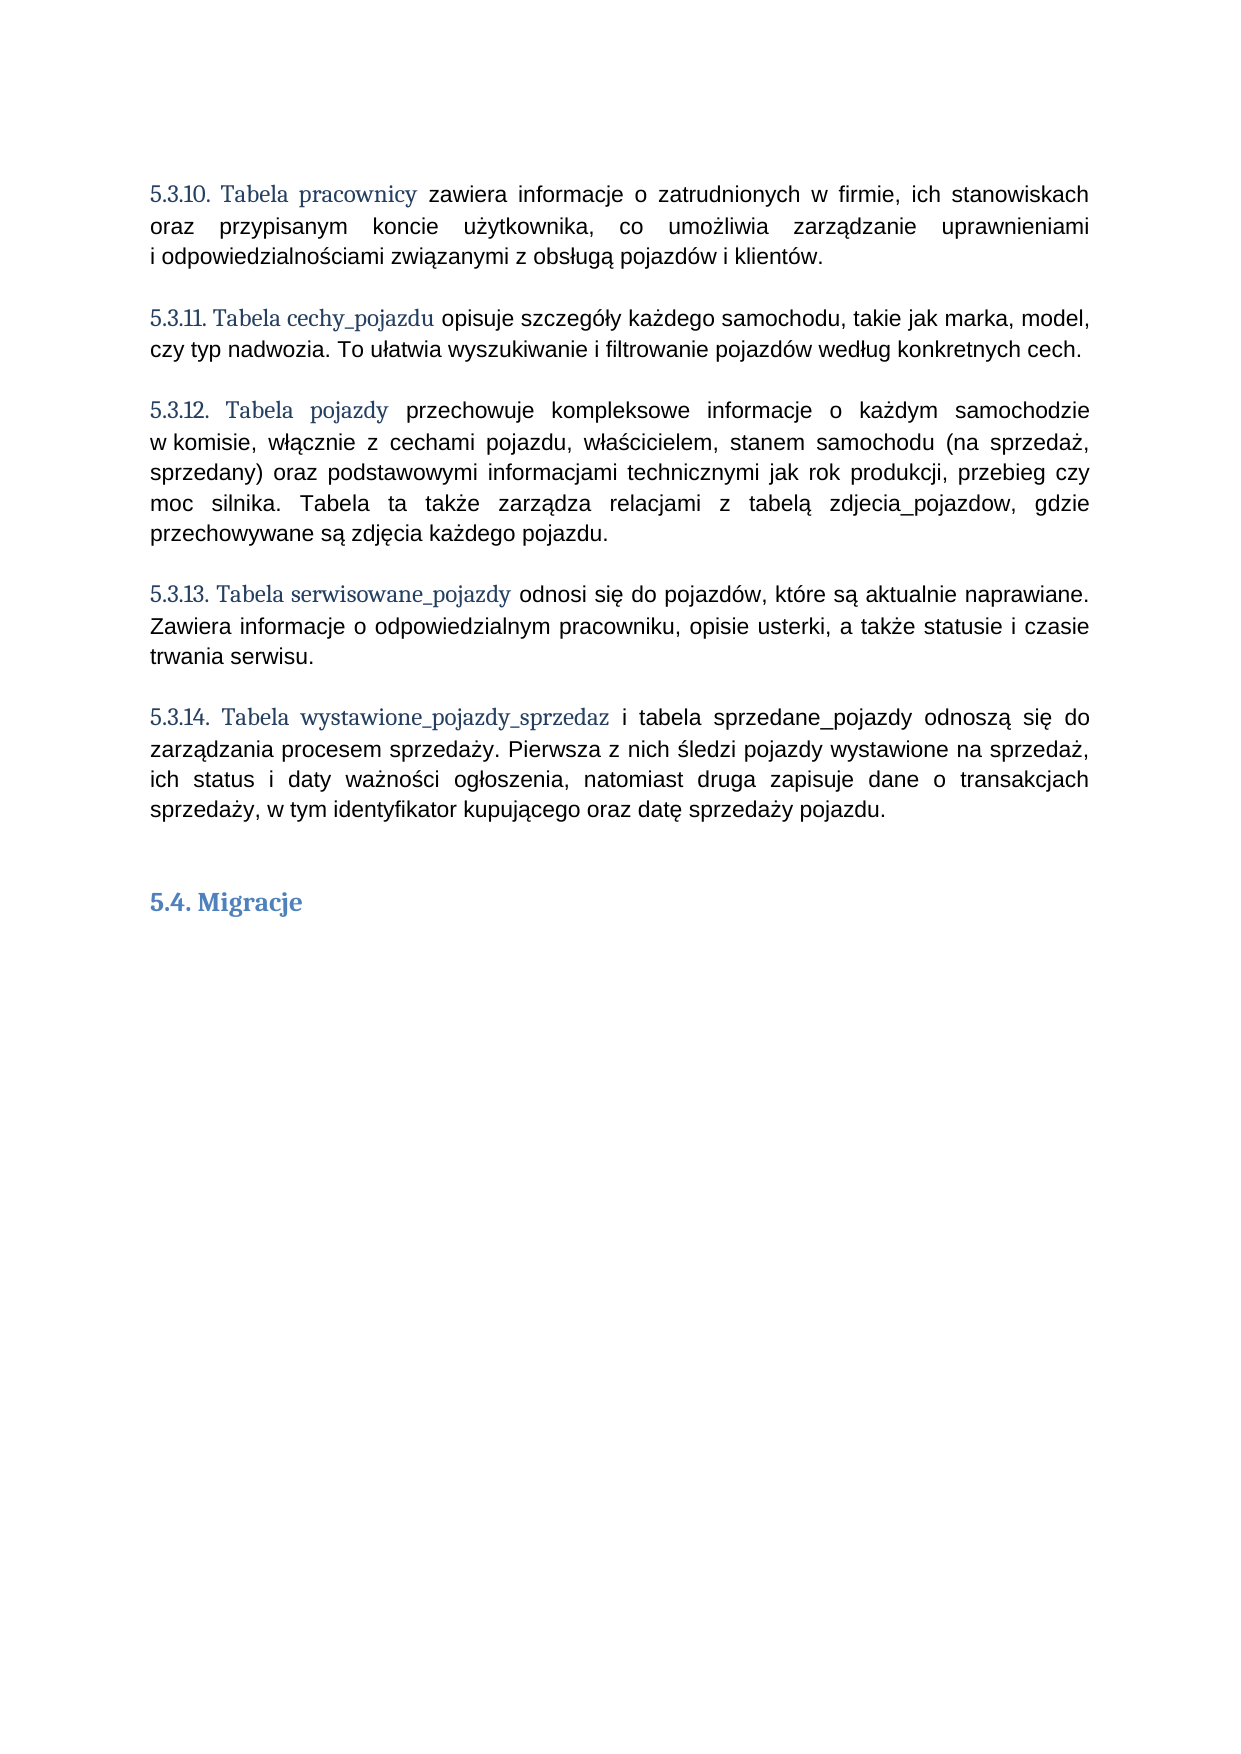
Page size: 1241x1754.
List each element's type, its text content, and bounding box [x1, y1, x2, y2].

text 5.3.14. Tabela wystawione_pojazdy_sprzedaz i tabela sprzedane_pojazdy odnoszą się do zarządzania procesem sprzedaży. Pierwsza z nich śledzi pojazdy wystawione na sprzedaż, ich status i daty ważności ogłoszenia, natomiast druga zapisuje dane o transakcjach sprzedaży, w tym identyfikator kupującego oraz datę sprzedaży pojazdu. [150, 703, 1090, 823]
subtitle 5.4. Migracje [150, 887, 1090, 918]
text 5.3.11. Tabela cechy_pojazdu opisuje szczegóły każdego samochodu, takie jak marka, model, czy typ nadwozia. To ułatwia wyszukiwanie i filtrowanie pojazdów według konkretnych cech. [150, 303, 1090, 362]
text 5.3.10. Tabela pracownicy zawiera informacje o zatrudnionych w firmie, ich stanowiskach oraz przypisanym koncie użytkownika, co umożliwia zarządzanie uprawnieniami i odpowiedzialnościami związanymi z obsługą pojazdów i klientów. [150, 180, 1090, 269]
text 5.3.13. Tabela serwisowane_pojazdy odnosi się do pojazdów, które są aktualnie naprawiane. Zawiera informacje o odpowiedzialnym pracowniku, opisie usterki, a także statusie i czasie trwania serwisu. [150, 580, 1090, 669]
text 5.3.12. Tabela pojazdy przechowuje kompleksowe informacje o każdym samochodzie w komisie, włącznie z cechami pojazdu, właścicielem, stanem samochodu (na sprzedaż, sprzedany) oraz podstawowymi informacjami technicznymi jak rok produkcji, przebieg czy moc silnika. Tabela ta także zarządza relacjami z tabelą zdjecia_pojazdow, gdzie przechowywane są zdjęcia każdego pojazdu. [150, 396, 1090, 546]
